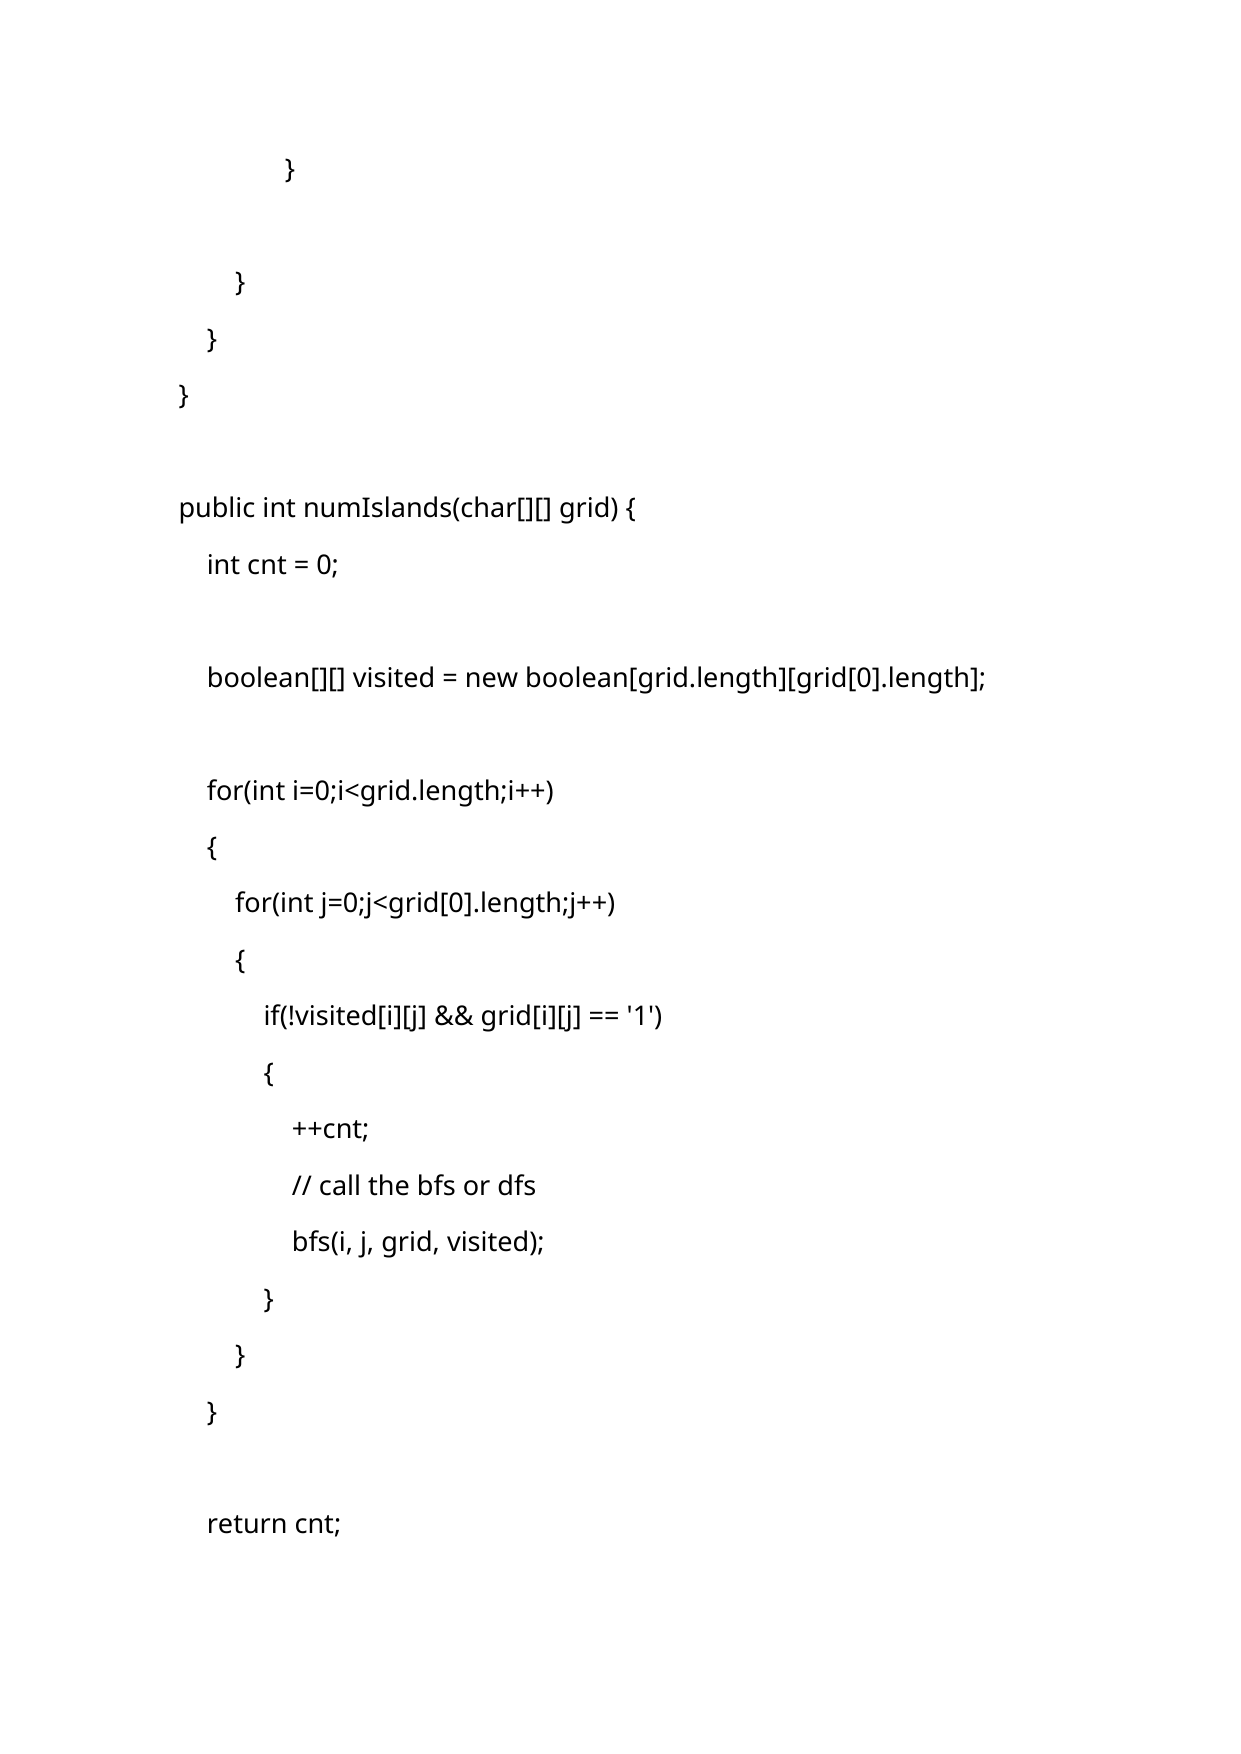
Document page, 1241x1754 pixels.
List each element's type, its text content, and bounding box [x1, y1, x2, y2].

text } [150, 1279, 1090, 1316]
text } [150, 319, 1090, 356]
text ++cnt; [150, 1110, 1090, 1147]
text { [150, 940, 1090, 977]
text for(int j=0;j<grid[0].length;j++) [150, 884, 1090, 921]
text int cnt = 0; [150, 545, 1090, 582]
text } [150, 263, 1090, 300]
text { [150, 827, 1090, 864]
text } [150, 1392, 1090, 1429]
text { [150, 1053, 1090, 1090]
text // call the bfs or dfs [150, 1166, 1090, 1203]
text return cnt; [150, 1505, 1090, 1542]
text public int numIslands(char[][] grid) { [150, 489, 1090, 526]
text } [150, 1336, 1090, 1372]
text if(!visited[i][j] && grid[i][j] == '1') [150, 997, 1090, 1034]
text for(int i=0;i<grid.length;i++) [150, 771, 1090, 808]
text } [150, 150, 1090, 187]
text } [150, 376, 1090, 413]
text boolean[][] visited = new boolean[grid.length][grid[0].length]; [150, 658, 1090, 695]
text bfs(i, j, grid, visited); [150, 1223, 1090, 1259]
